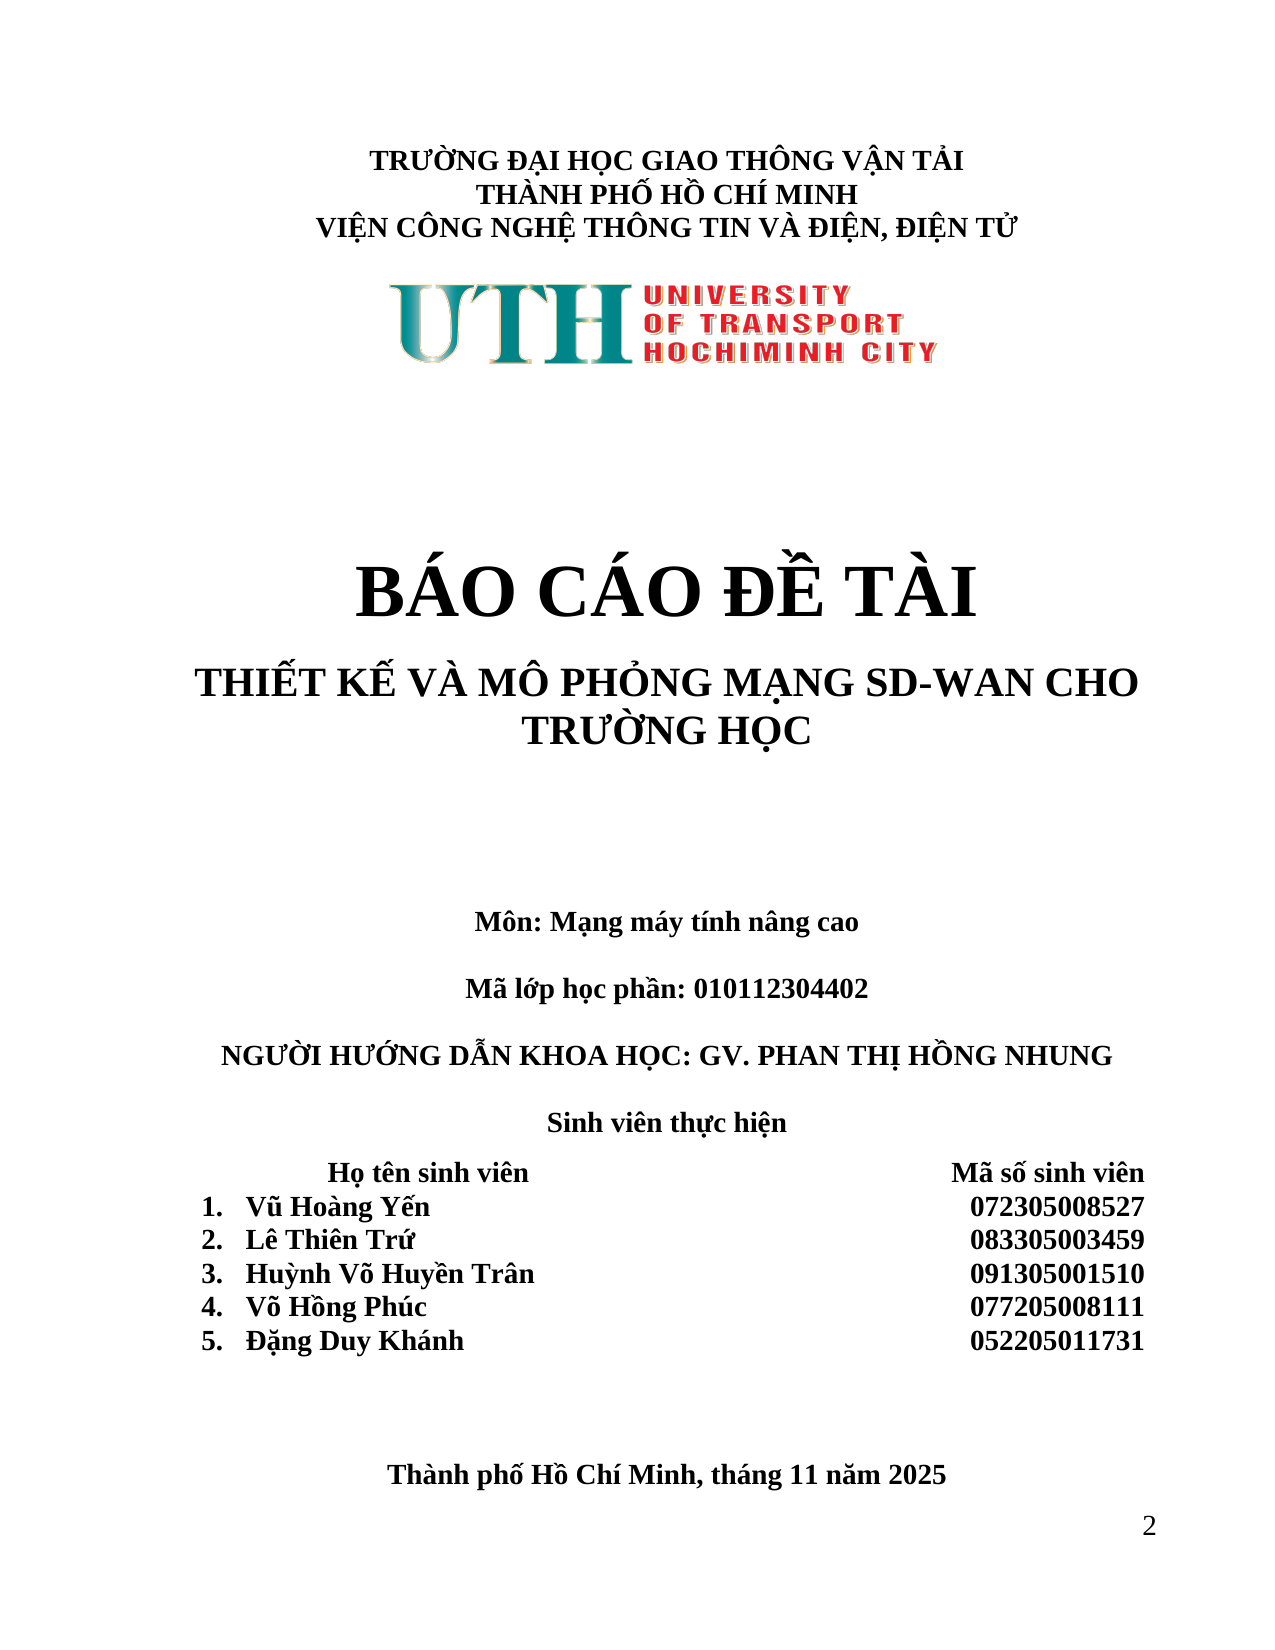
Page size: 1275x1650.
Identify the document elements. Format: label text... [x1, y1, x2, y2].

text THÀNH PHỐ HỒ CHÍ MINH [177, 177, 1156, 211]
table_cell 077205008111 [666, 1289, 1156, 1323]
table_header Mã số sinh viên [666, 1155, 1156, 1189]
table_cell Võ Hồng Phúc [190, 1289, 666, 1323]
table_cell Lê Thiên Trứ [190, 1222, 666, 1256]
table_cell 052205011731 [666, 1323, 1156, 1356]
table_cell 072305008527 [666, 1189, 1156, 1222]
table_cell Đặng Duy Khánh [190, 1323, 666, 1356]
text TRƯỜNG ĐẠI HỌC GIAO THÔNG VẬN TẢI [177, 143, 1156, 177]
table_header Họ tên sinh viên [190, 1155, 666, 1189]
text Thành phố Hồ Chí Minh, tháng 11 năm 2025 [177, 1457, 1156, 1490]
text Sinh viên thực hiện [177, 1105, 1156, 1138]
text THIẾT KẾ VÀ MÔ PHỎNG MẠNG SD-WAN CHO TRƯỜNG HỌC [177, 658, 1156, 753]
text Mã lớp học phần: 010112304402 [177, 971, 1156, 1004]
table_cell 083305003459 [666, 1222, 1156, 1256]
text Môn: Mạng máy tính nâng cao [177, 904, 1156, 938]
text NGƯỜI HƯỚNG DẪN KHOA HỌC: GV. PHAN THỊ HỒNG NHUNG [177, 1038, 1156, 1072]
text VIỆN CÔNG NGHỆ THÔNG TIN VÀ ĐIỆN, ĐIỆN TỬ [177, 211, 1156, 244]
table_cell 091305001510 [666, 1256, 1156, 1289]
text BÁO CÁO ĐỀ TÀI [177, 546, 1156, 633]
table_cell Huỳnh Võ Huyền Trân [190, 1256, 666, 1289]
picture [372, 269, 962, 382]
table_cell Vũ Hoàng Yến [190, 1189, 666, 1222]
